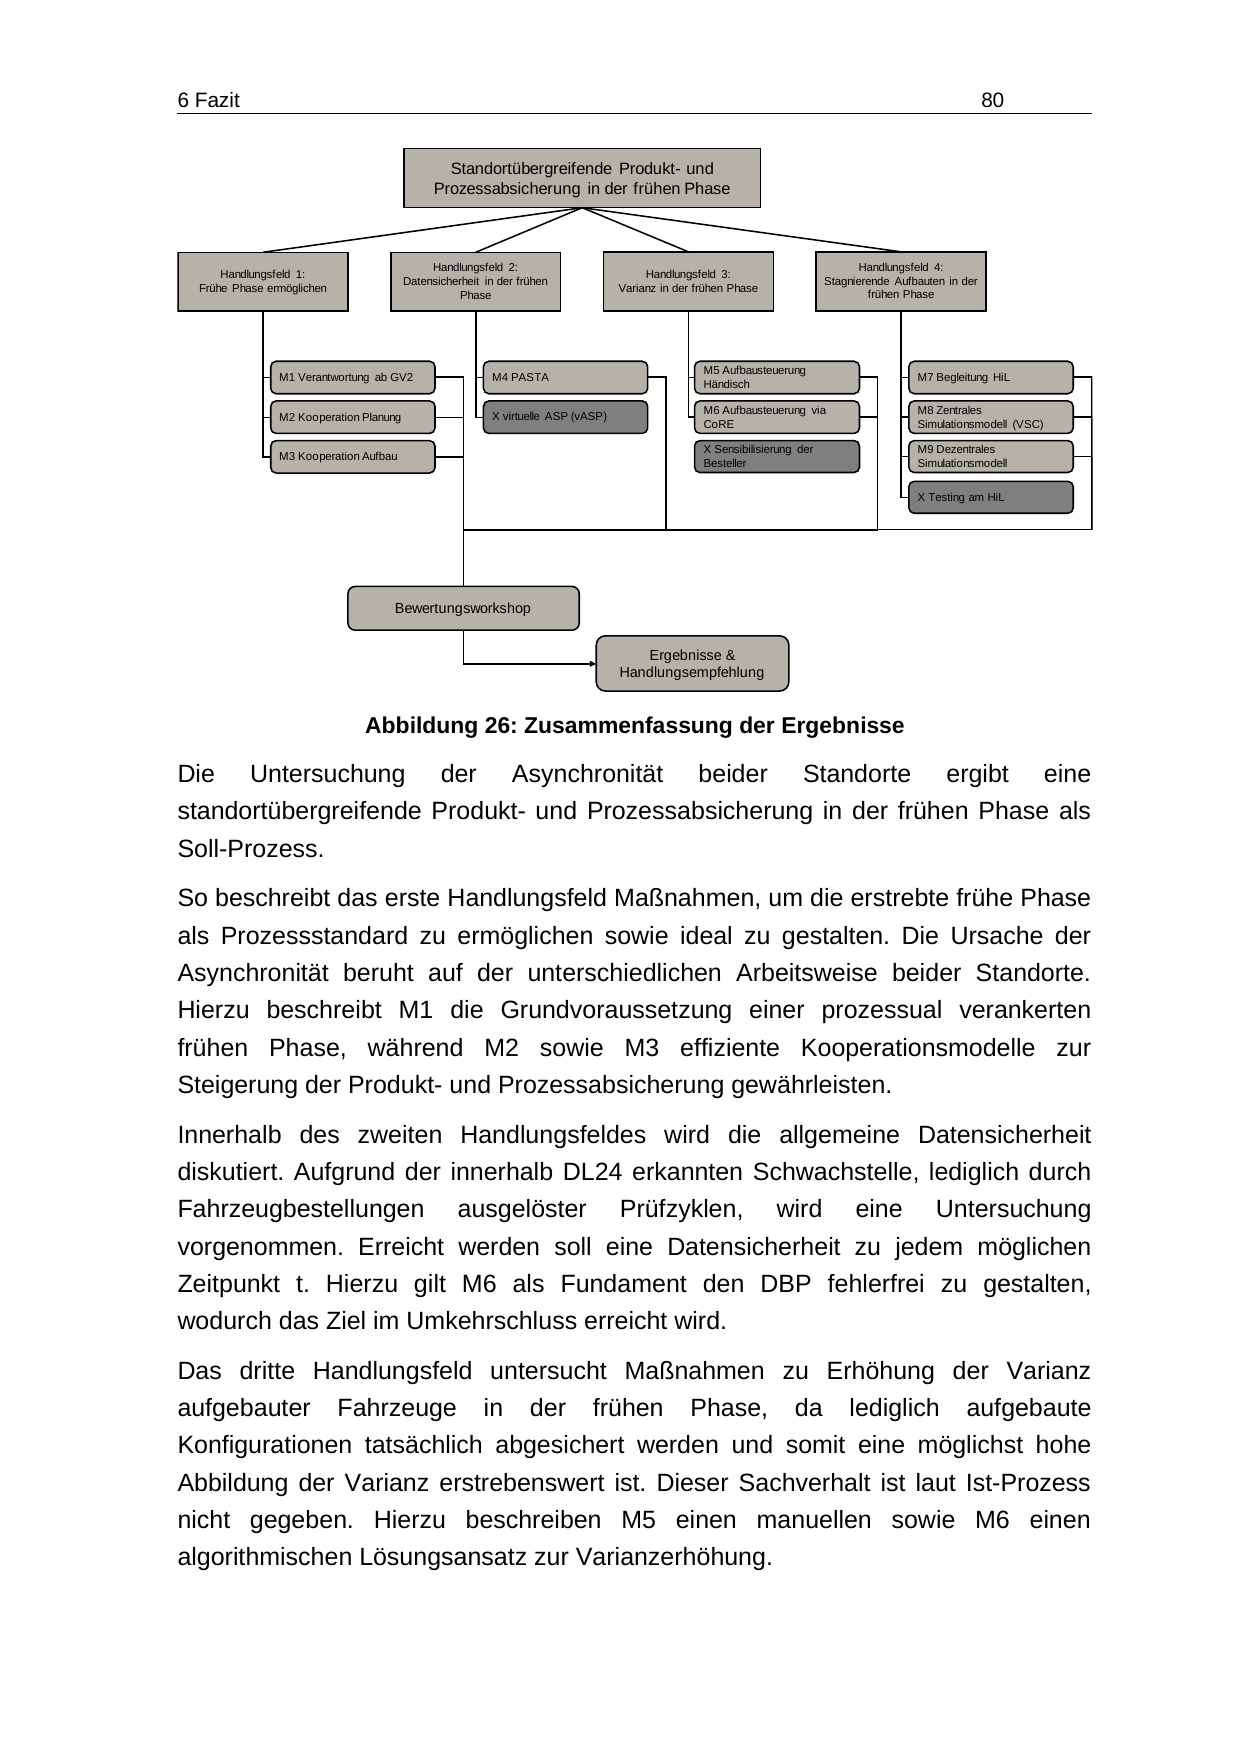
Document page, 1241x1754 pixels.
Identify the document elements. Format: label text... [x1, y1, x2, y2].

text Das dritte Handlungsfeld untersucht Maßnahmen zu Erhöhung der Varianz aufgebauter Fahrzeuge in der frühen Phase, da lediglich aufgebaute Konfigurationen tatsächlich abgesichert werden und somit eine möglichst hohe Abbildung der Varianz erstrebenswert ist. Dieser Sachverhalt ist laut Ist-Prozess nicht gegeben. Hierzu beschreiben M5 einen manuellen sowie M6 einen algorithmischen Lösungsansatz zur Varianzerhöhung. [177, 1356, 1092, 1571]
text Innerhalb des zweiten Handlungsfeldes wird die allgemeine Datensicherheit diskutiert. Aufgrund der innerhalb DL24 erkannten Schwachstelle, lediglich durch Fahrzeugbestellungen ausgelöster Prüfzyklen, wird eine Untersuchung vorgenommen. Erreicht werden soll eine Datensicherheit zu jedem möglichen Zeitpunkt t. Hierzu gilt M6 als Fundament den DBP fehlerfrei zu gestalten, wodurch das Ziel im Umkehrschluss erreicht wird. [177, 1119, 1092, 1335]
text So beschreibt das erste Handlungsfeld Maßnahmen, um die erstrebte frühe Phase als Prozessstandard zu ermöglichen sowie ideal zu gestalten. Die Ursache der Asynchronität beruht auf der unterschiedlichen Arbeitsweise beider Standorte. Hierzu beschreibt M1 die Grundvoraussetzung einer prozessual verankerten frühen Phase, während M2 sowie M3 effiziente Kooperationsmodelle zur Steigerung der Produkt- und Prozessabsicherung gewährleisten. [177, 883, 1092, 1098]
text Die Untersuchung der Asynchronität beider Standorte ergibt eine standortübergreifende Produkt- und Prozessabsicherung in der frühen Phase als Soll-Prozess. [177, 759, 1092, 862]
